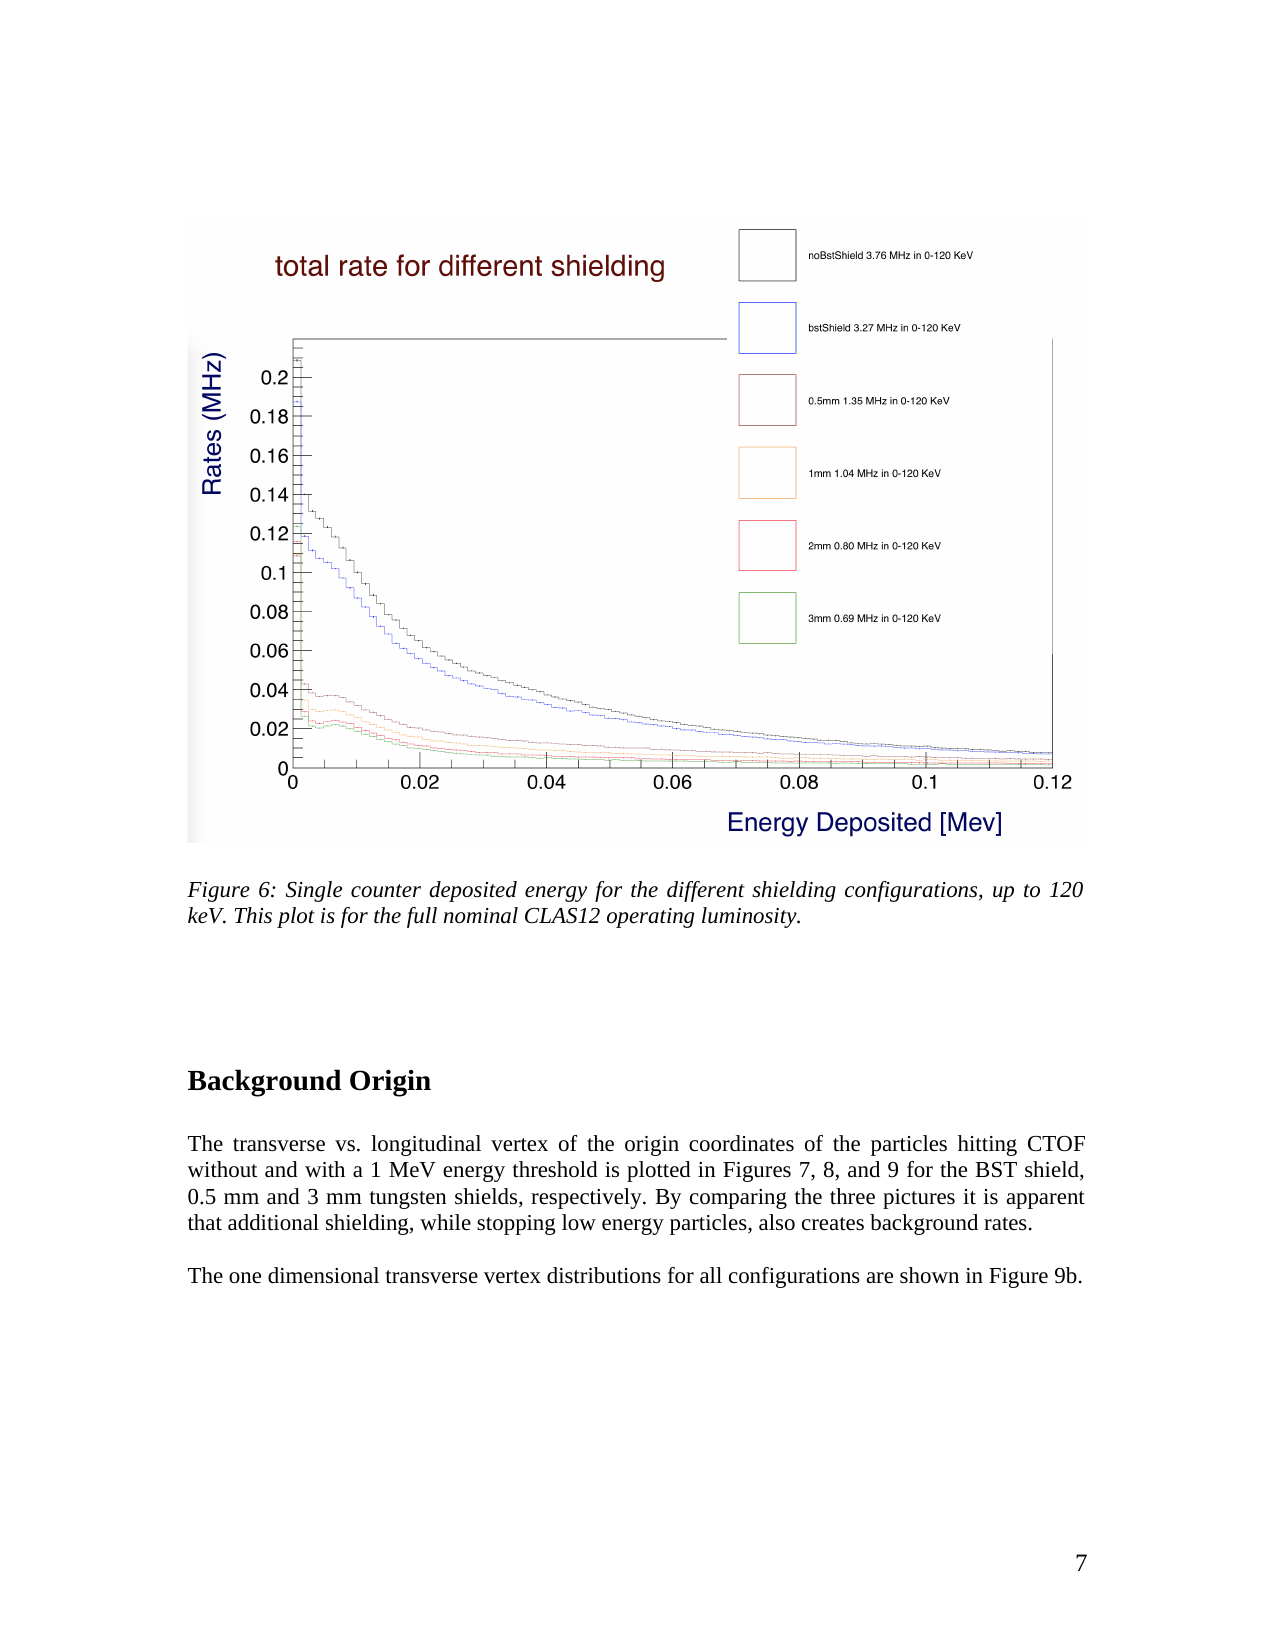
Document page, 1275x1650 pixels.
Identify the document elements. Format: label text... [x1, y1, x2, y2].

text The one dimensional transverse vertex distributions for all configurations are shown in Figure 9b. [187, 1262, 1087, 1288]
text The transverse vs. longitudinal vertex of the origin coordinates of the particles hitting CTOF without and with a 1 MeV energy threshold is plotted in Figures 7, 8, and 9 for the BST shield, 0.5 mm and 3 mm tungsten shields, respectively. By comparing the three pictures it is apparent that additional shielding, while stopping low energy particles, also creates background rates. [187, 1130, 1087, 1236]
text Background Origin [187, 1063, 1087, 1097]
picture [187, 217, 1088, 843]
text Figure 6: Single counter deposited energy for the different shielding configurations, up to 120 keV. This plot is for the full nominal CLAS12 operating luminosity. [187, 876, 1087, 929]
